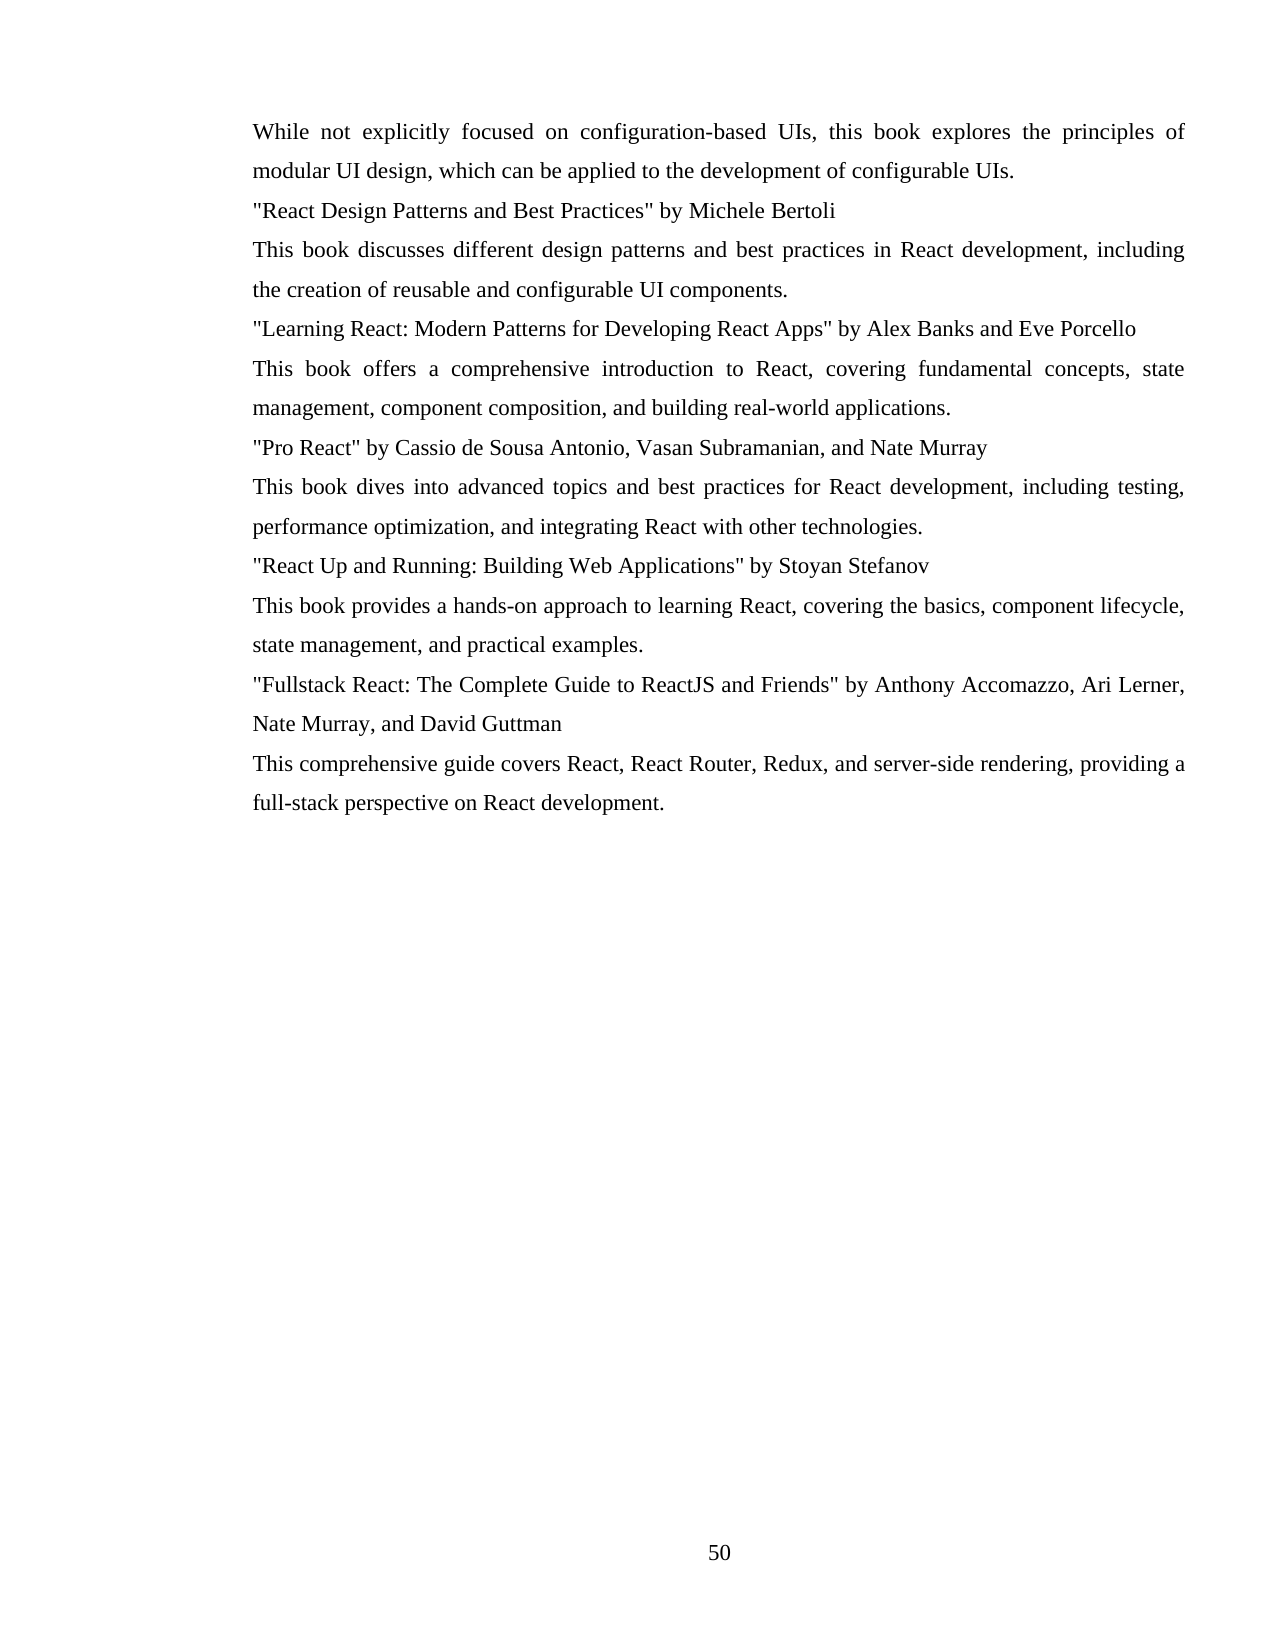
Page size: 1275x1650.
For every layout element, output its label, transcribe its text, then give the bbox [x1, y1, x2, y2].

text This book provides a hands-on approach to learning React, covering the basics, component lifecycle, state management, and practical examples. [252, 592, 1186, 658]
text This comprehensive guide covers React, React Router, Redux, and server-side rendering, providing a full-stack perspective on React development. [252, 750, 1186, 816]
text This book discusses different design patterns and best practices in React development, including the creation of reusable and configurable UI components. [252, 237, 1186, 302]
text While not explicitly focused on configuration-based UIs, this book explores the principles of modular UI design, which can be applied to the development of configurable UIs. [252, 118, 1186, 184]
text "Learning React: Modern Patterns for Developing React Apps" by Alex Banks and Eve Porcello [252, 316, 1186, 342]
text This book offers a comprehensive introduction to React, covering fundamental concepts, state management, component composition, and building real-world applications. [252, 355, 1186, 421]
text "React Design Patterns and Best Practices" by Michele Bertoli [252, 197, 1186, 223]
text "Fullstack React: The Complete Guide to ReactJS and Friends" by Anthony Accomazzo, Ari Lerner, Nate Murray, and David Guttman [252, 671, 1186, 737]
text 50 [252, 1539, 1186, 1566]
text "React Up and Running: Building Web Applications" by Stoyan Stefanov [252, 552, 1186, 579]
text "Pro React" by Cassio de Sousa Antonio, Vasan Subramanian, and Nate Murray [252, 434, 1186, 460]
text This book dives into advanced topics and best practices for React development, including testing, performance optimization, and integrating React with other technologies. [252, 473, 1186, 539]
